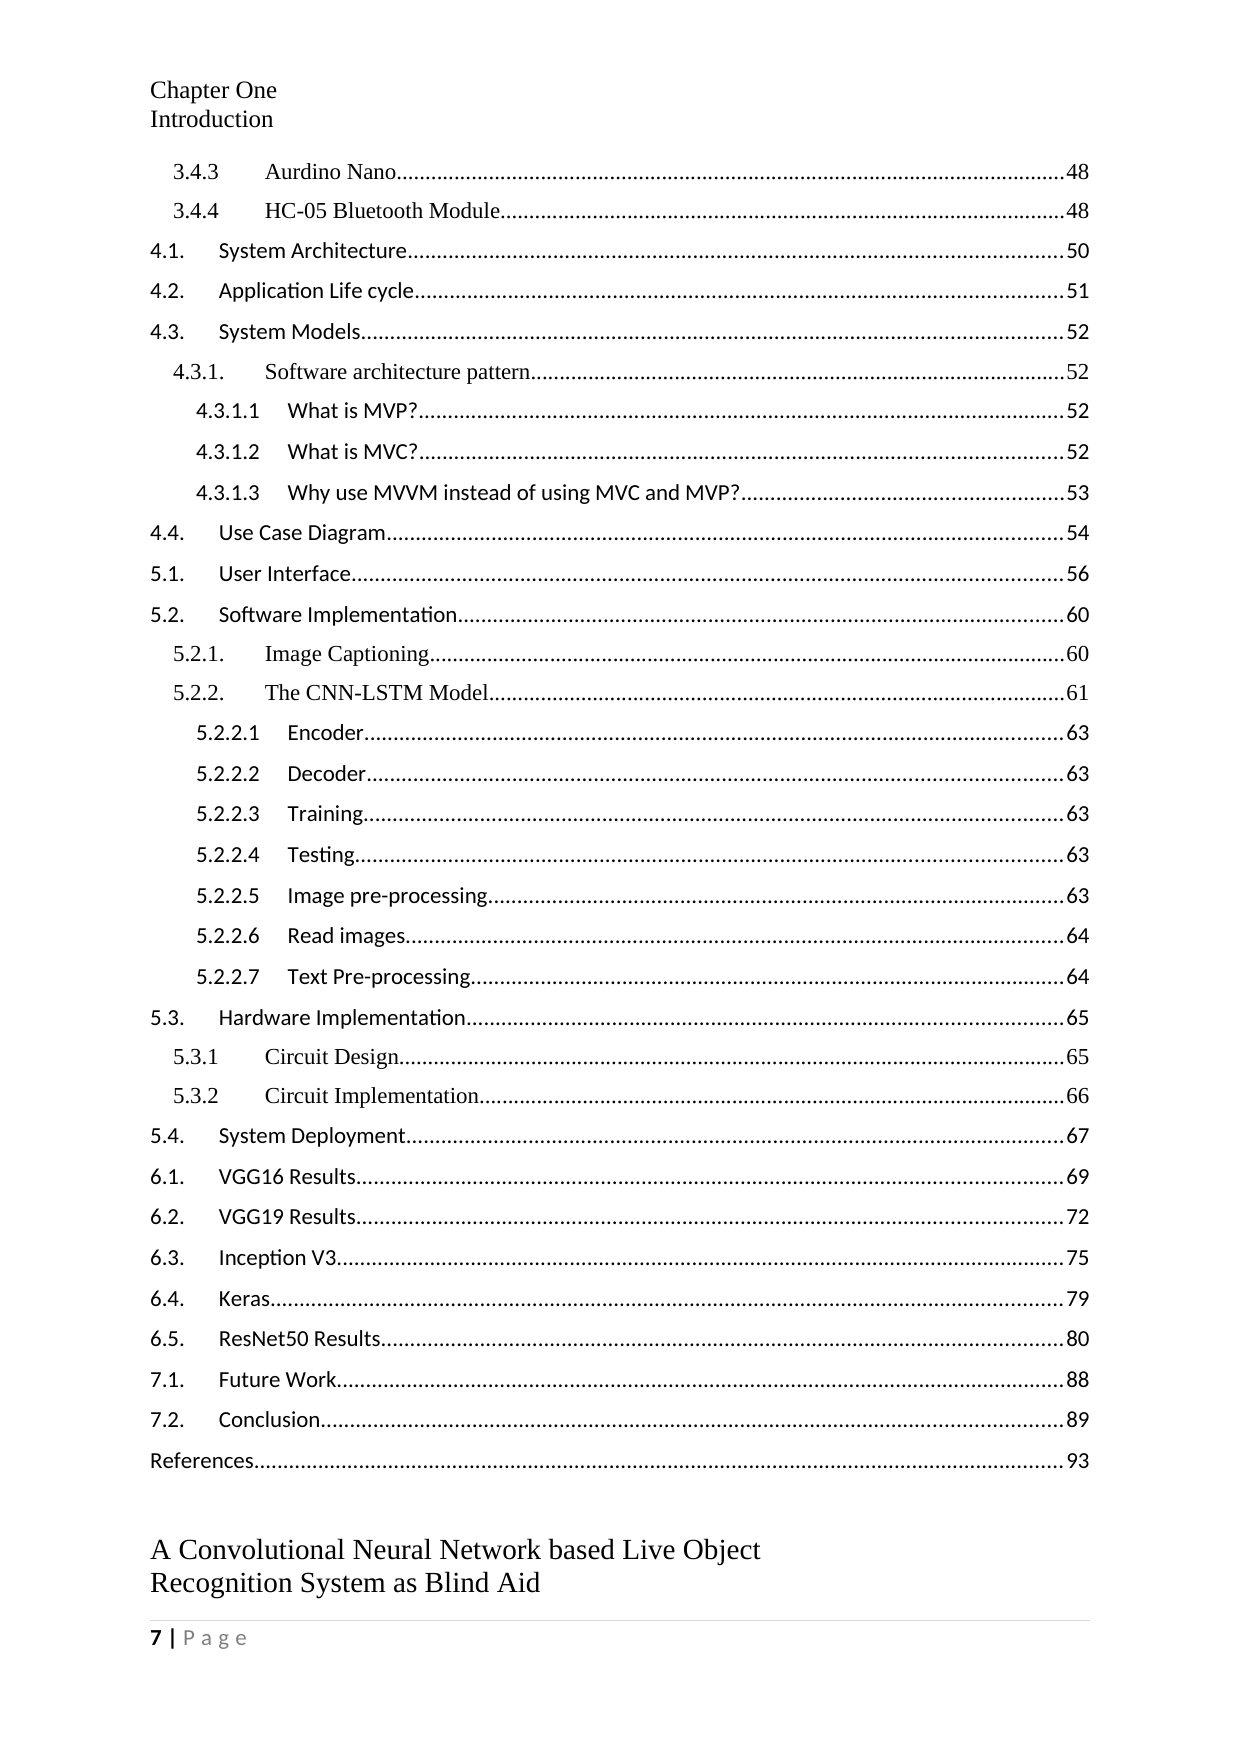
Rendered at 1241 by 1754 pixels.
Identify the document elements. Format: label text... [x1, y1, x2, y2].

text A Convolutional Neural Network based Live Object [150, 1532, 1090, 1566]
text Recognition System as Blind Aid [150, 1566, 1090, 1599]
